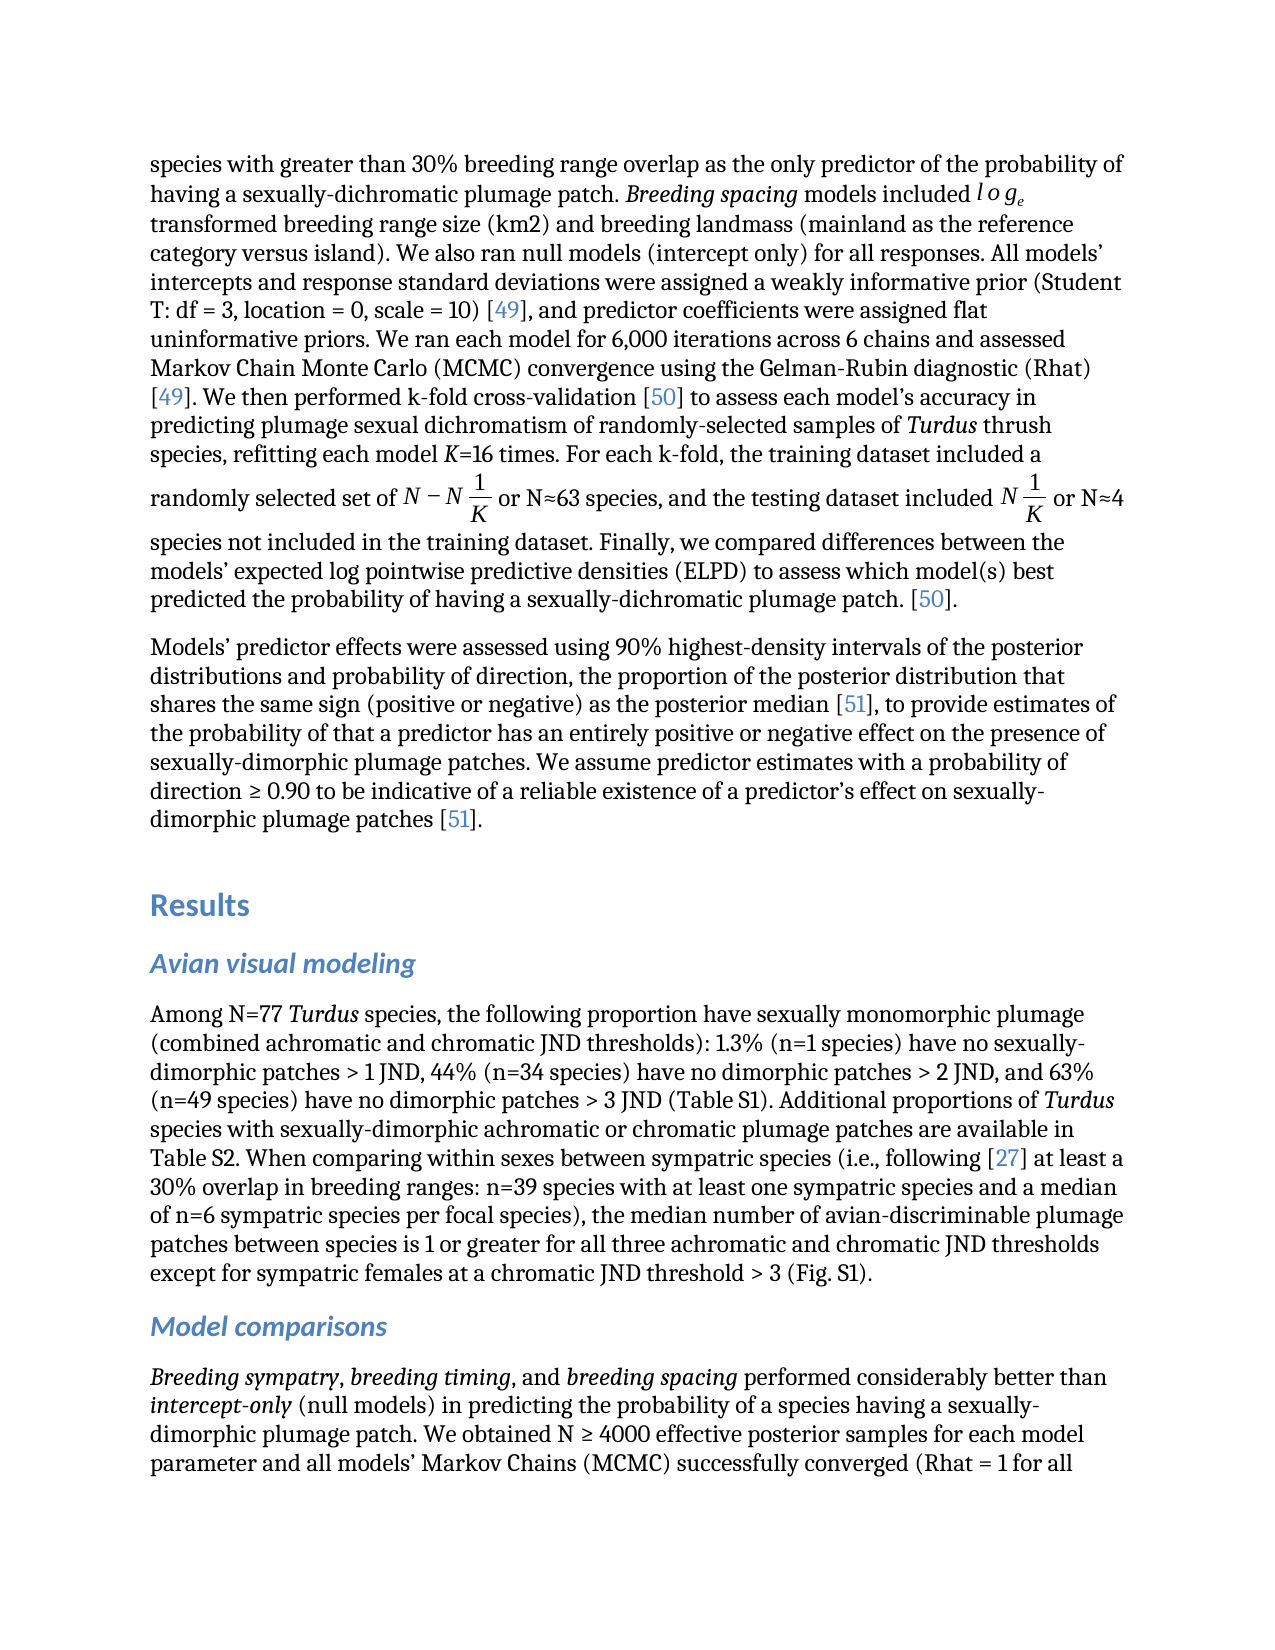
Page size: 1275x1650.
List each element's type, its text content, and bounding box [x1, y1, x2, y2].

text Among N=77 Turdus species, the following proportion have sexually monomorphic plumage (combined achromatic and chromatic JND thresholds): 1.3% (n=1 species) have no sexually-dimorphic patches > 1 JND, 44% (n=34 species) have no dimorphic patches > 2 JND, and 63% (n=49 species) have no dimorphic patches > 3 JND (Table S1). Additional proportions of Turdus species with sexually-dimorphic achromatic or chromatic plumage patches are available in Table S2. When comparing within sexes between sympatric species (i.e., following [27] at least a 30% overlap in breeding ranges: n=39 species with at least one sympatric species and a median of n=6 sympatric species per focal species), the median number of avian-discriminable plumage patches between species is 1 or greater for all three achromatic and chromatic JND thresholds except for sympatric females at a chromatic JND threshold > 3 (Fig. S1). [150, 1000, 1125, 1287]
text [150, 150, 1125, 614]
subtitle Results [150, 884, 1125, 925]
subtitle Avian visual modeling [150, 946, 1125, 981]
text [150, 1363, 1125, 1478]
subtitle Model comparisons [150, 1308, 1125, 1344]
text Models’ predictor effects were assessed using 90% highest-density intervals of the posterior distributions and probability of direction, the proportion of the posterior distribution that shares the same sign (positive or negative) as the posterior median [51], to provide estimates of the probability of that a predictor has an entirely positive or negative effect on the presence of sexually-dimorphic plumage patches. We assume predictor estimates with a probability of direction ≥ 0.90 to be indicative of a reliable existence of a predictor’s effect on sexually-dimorphic plumage patches [51]. [150, 633, 1125, 834]
